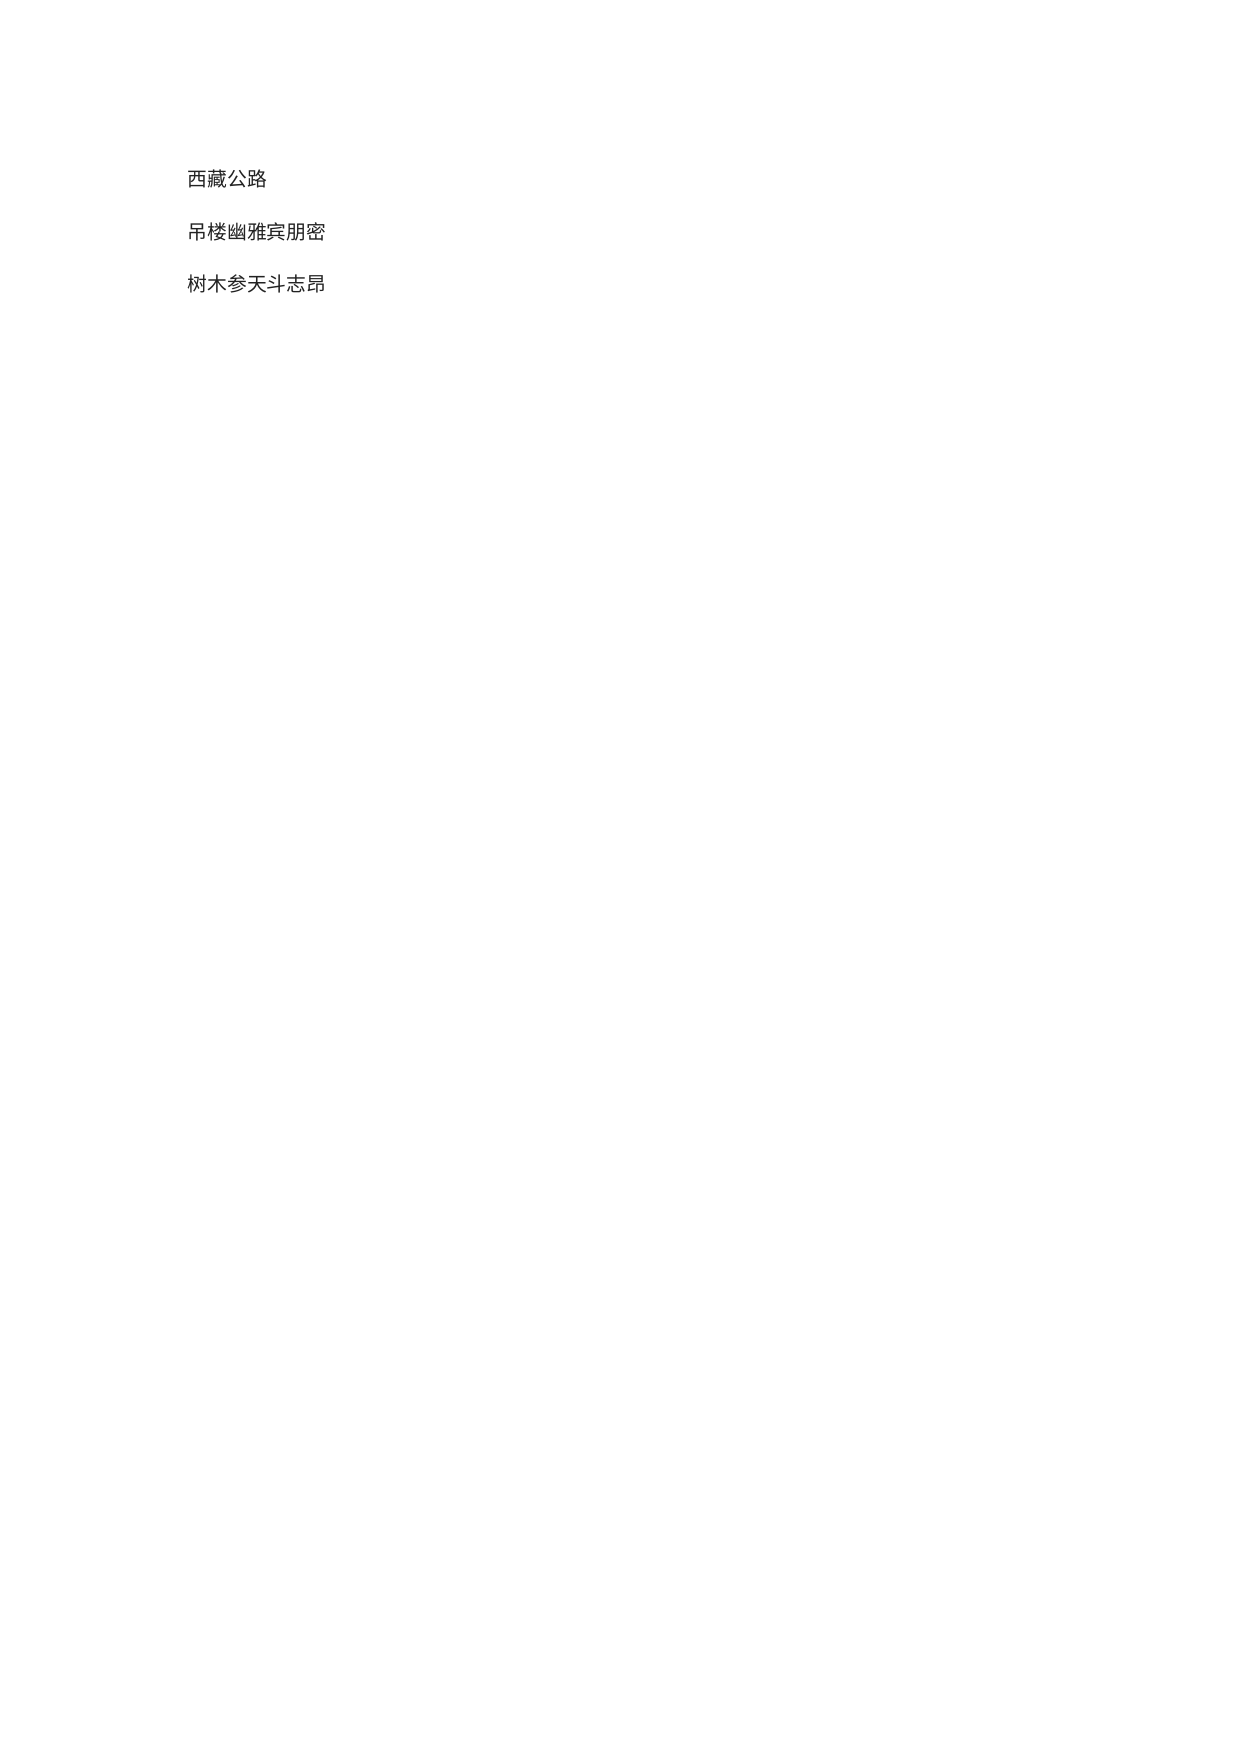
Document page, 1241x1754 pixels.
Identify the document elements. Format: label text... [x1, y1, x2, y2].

text 树木参天斗志昂 [187, 267, 1053, 299]
text 吊楼幽雅宾朋密 [187, 214, 1053, 247]
text 西藏公路 [187, 162, 1053, 194]
